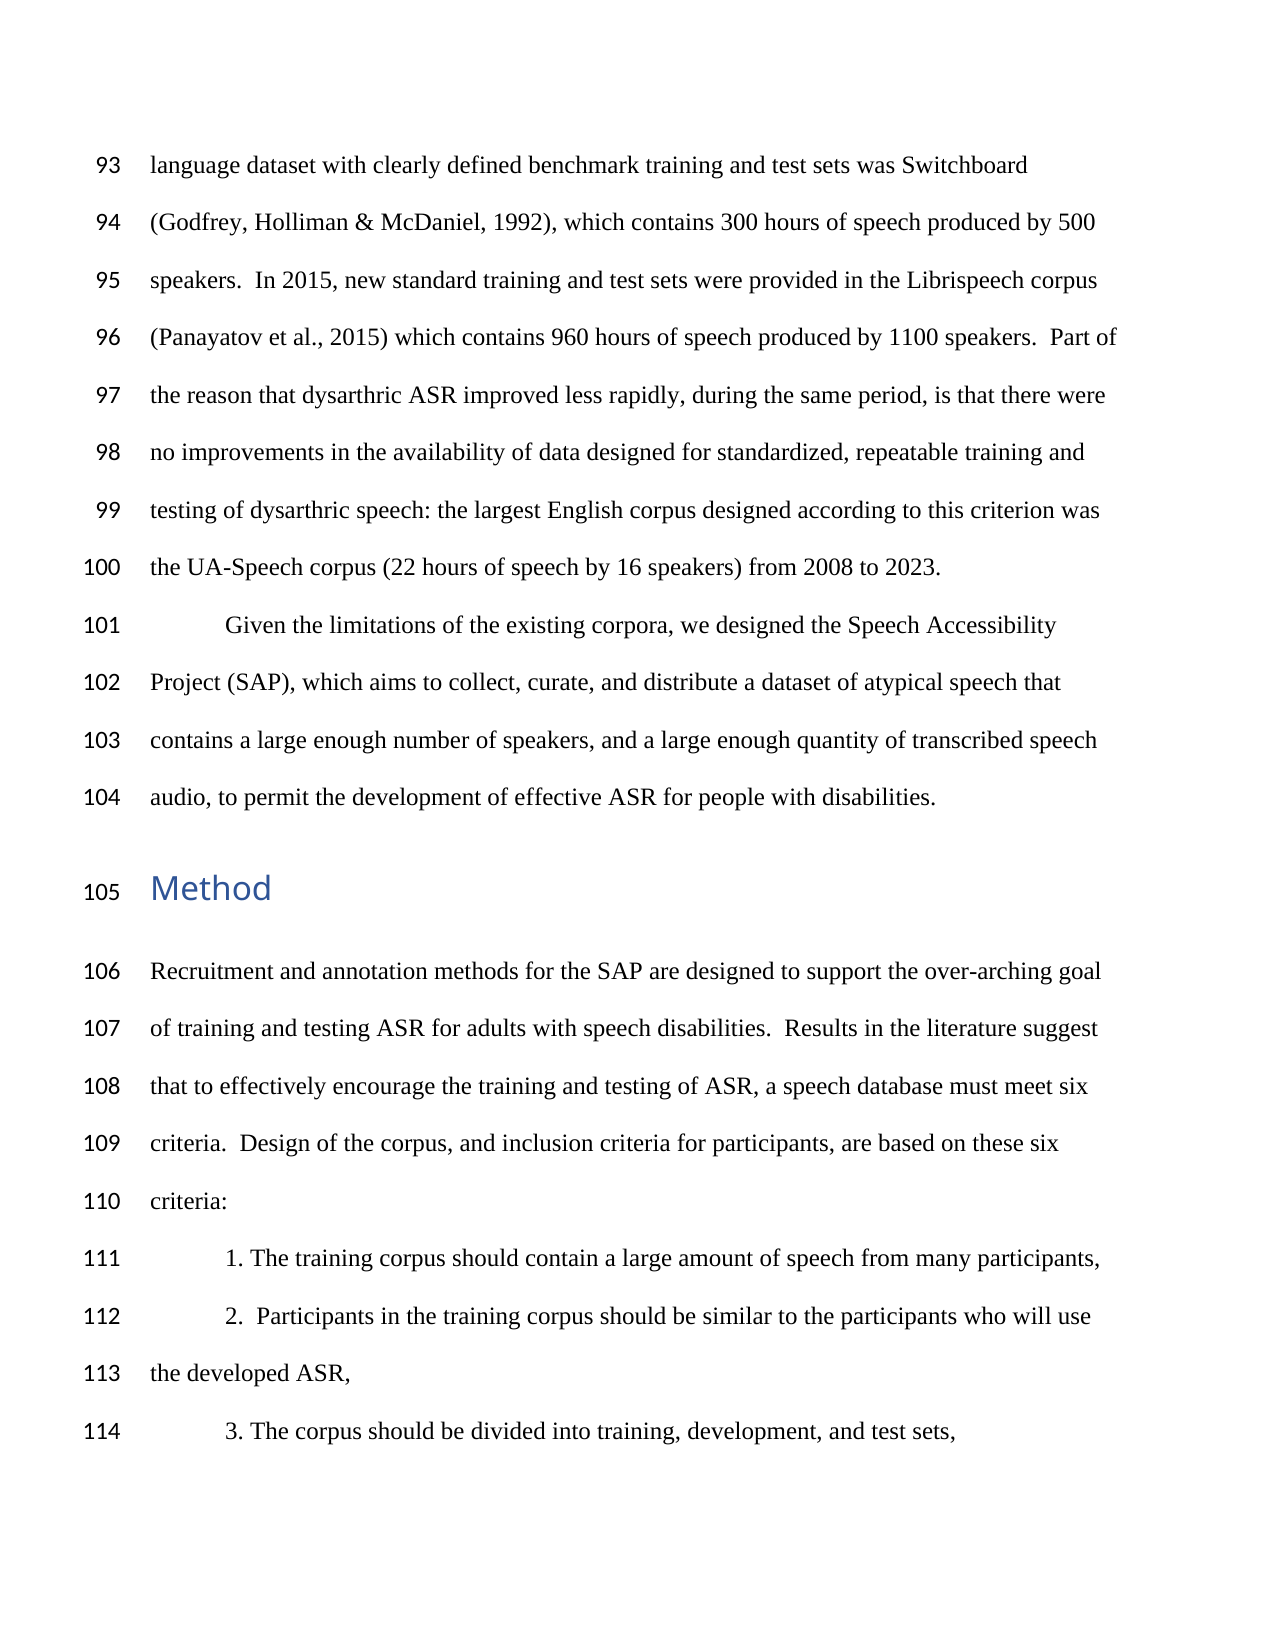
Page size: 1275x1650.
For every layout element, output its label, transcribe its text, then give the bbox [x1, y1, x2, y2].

text Recruitment and annotation methods for the SAP are designed to support the over-arching goal of training and testing ASR for adults with speech disabilities. Results in the literature suggest that to effectively encourage the training and testing of ASR, a speech database must meet six criteria. Design of the corpus, and inclusion criteria for participants, are based on these six criteria: [150, 956, 1125, 1214]
text 2. Participants in the training corpus should be similar to the participants who will use the developed ASR, [150, 1301, 1125, 1387]
text Given the limitations of the existing corpora, we designed the Speech Accessibility Project (SAP), which aims to collect, curate, and distribute a dataset of atypical speech that contains a large enough number of speakers, and a large enough quantity of transcribed speech audio, to permit the development of effective ASR for people with disabilities. [150, 610, 1125, 811]
text 1. The training corpus should contain a large amount of speech from many participants, [150, 1243, 1125, 1272]
subtitle Method [150, 865, 1125, 910]
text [150, 150, 1125, 581]
text 3. The corpus should be divided into training, development, and test sets, [150, 1416, 1125, 1444]
